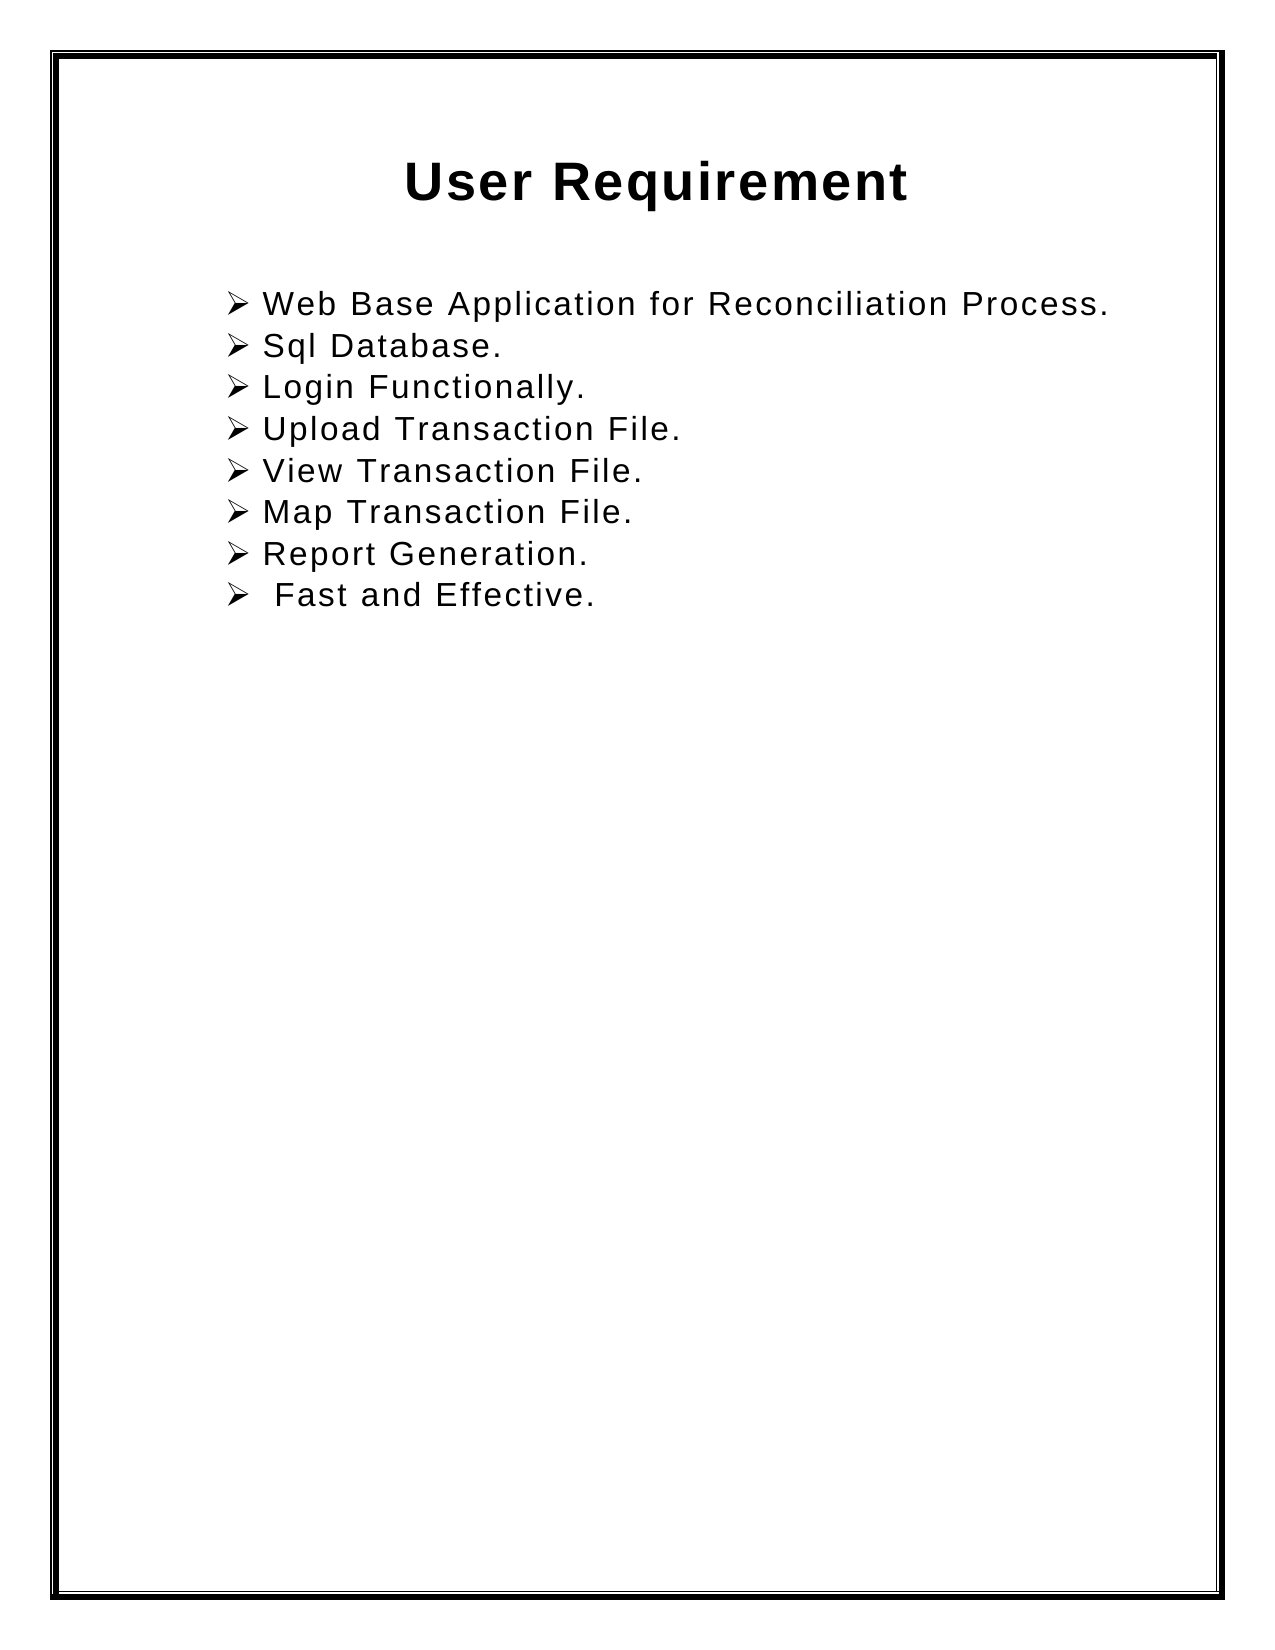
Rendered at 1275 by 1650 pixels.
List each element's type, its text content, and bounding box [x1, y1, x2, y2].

list User Requirement [187, 150, 1125, 212]
list View Transaction File. [225, 451, 1125, 489]
list Map Transaction File. [225, 492, 1125, 531]
list Report Generation. [225, 534, 1125, 572]
list Sql Database. [225, 326, 1125, 364]
list Login Functionally. [225, 367, 1125, 406]
list Upload Transaction File. [225, 409, 1125, 448]
list Web Base Application for Reconciliation Process. [225, 284, 1125, 323]
list Fast and Effective. [225, 575, 1125, 614]
